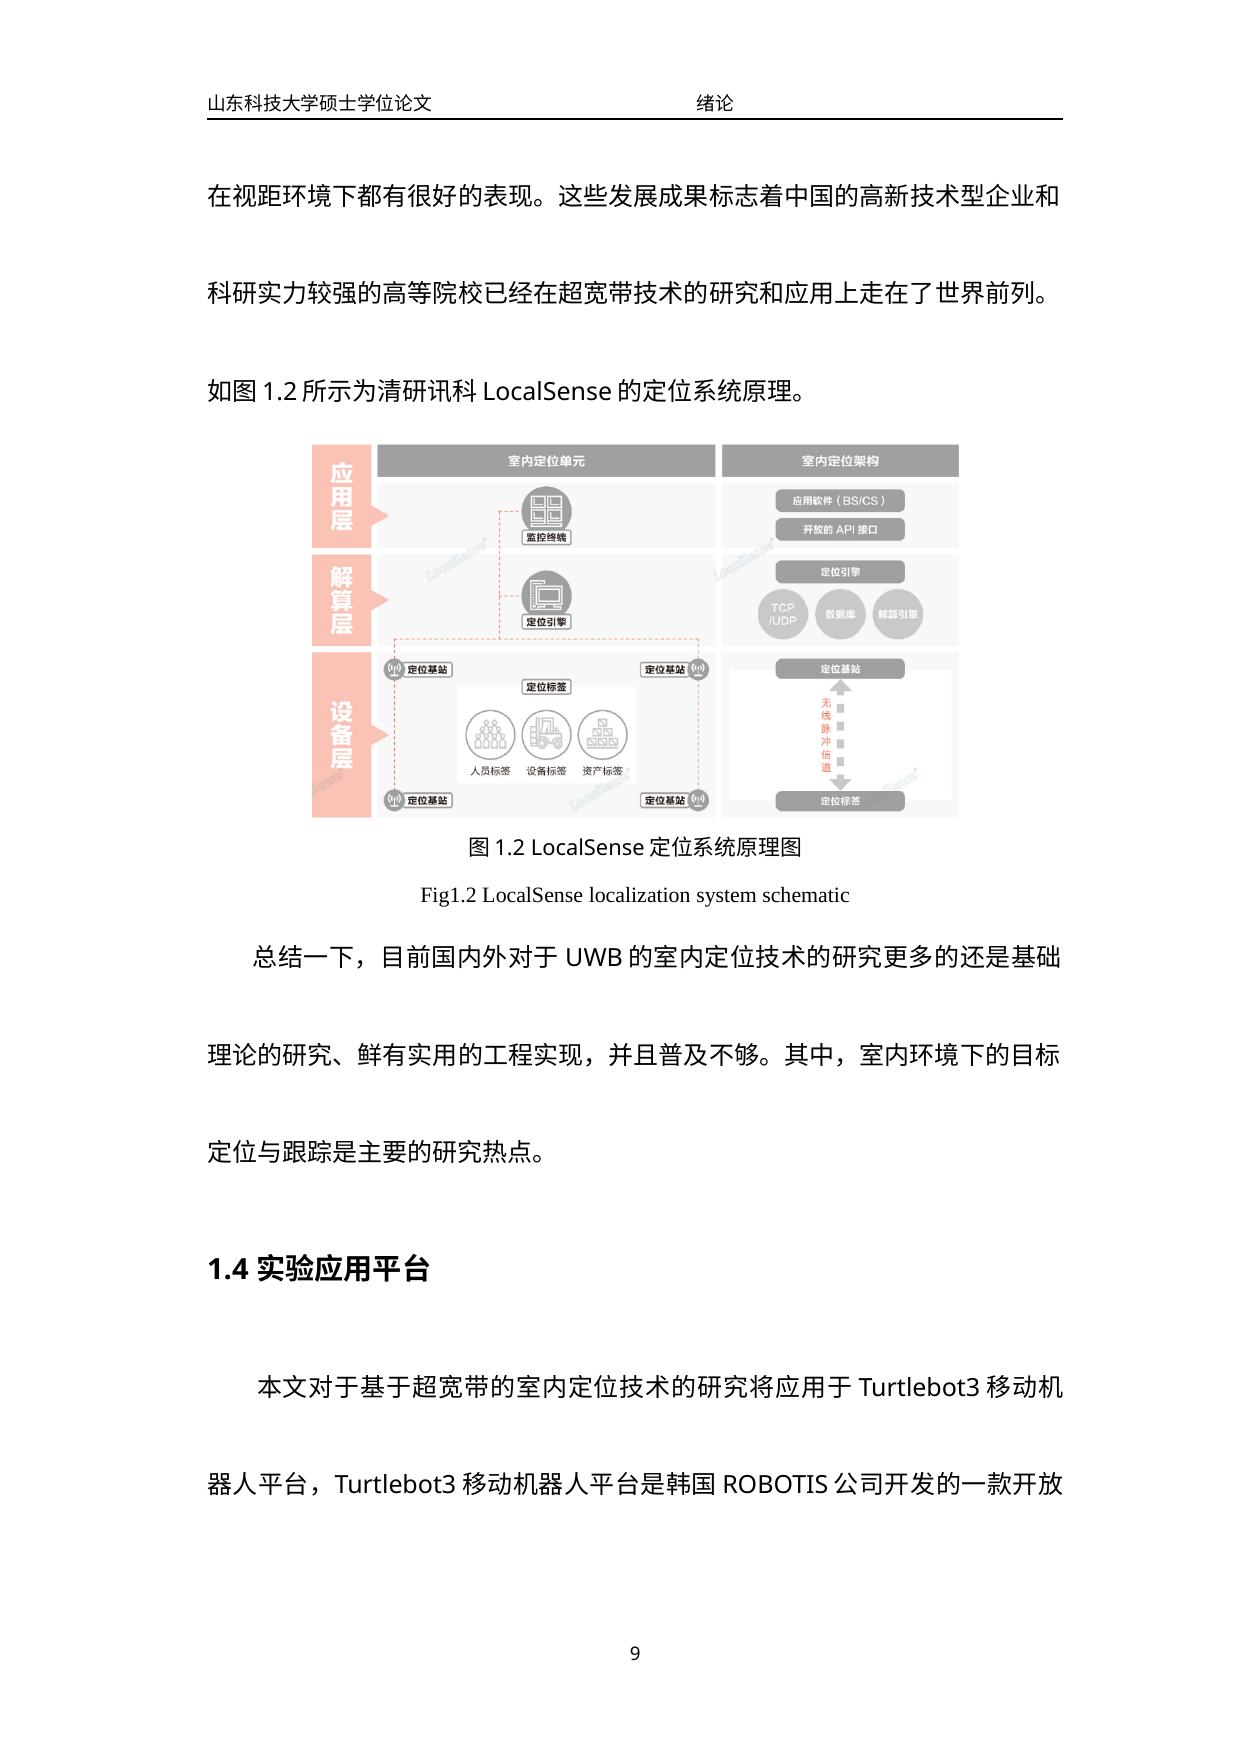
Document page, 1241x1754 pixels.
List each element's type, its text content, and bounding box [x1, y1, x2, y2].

subtitle 1.4 实验应用平台 [207, 1234, 1063, 1299]
text 图1.2 LocalSense定位系统原理图 [207, 830, 1063, 863]
text Fig1.2 LocalSense localization system schematic [207, 878, 1063, 911]
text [207, 162, 1063, 422]
text 总结一下，目前国内外对于UWB的室内定位技术的研究更多的还是基础理论的研究、鲜有实用的工程实现，并且普及不够。其中，室内环境下的目标定位与跟踪是主要的研究热点。 [207, 923, 1063, 1183]
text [207, 1353, 1063, 1515]
picture [307, 440, 963, 822]
